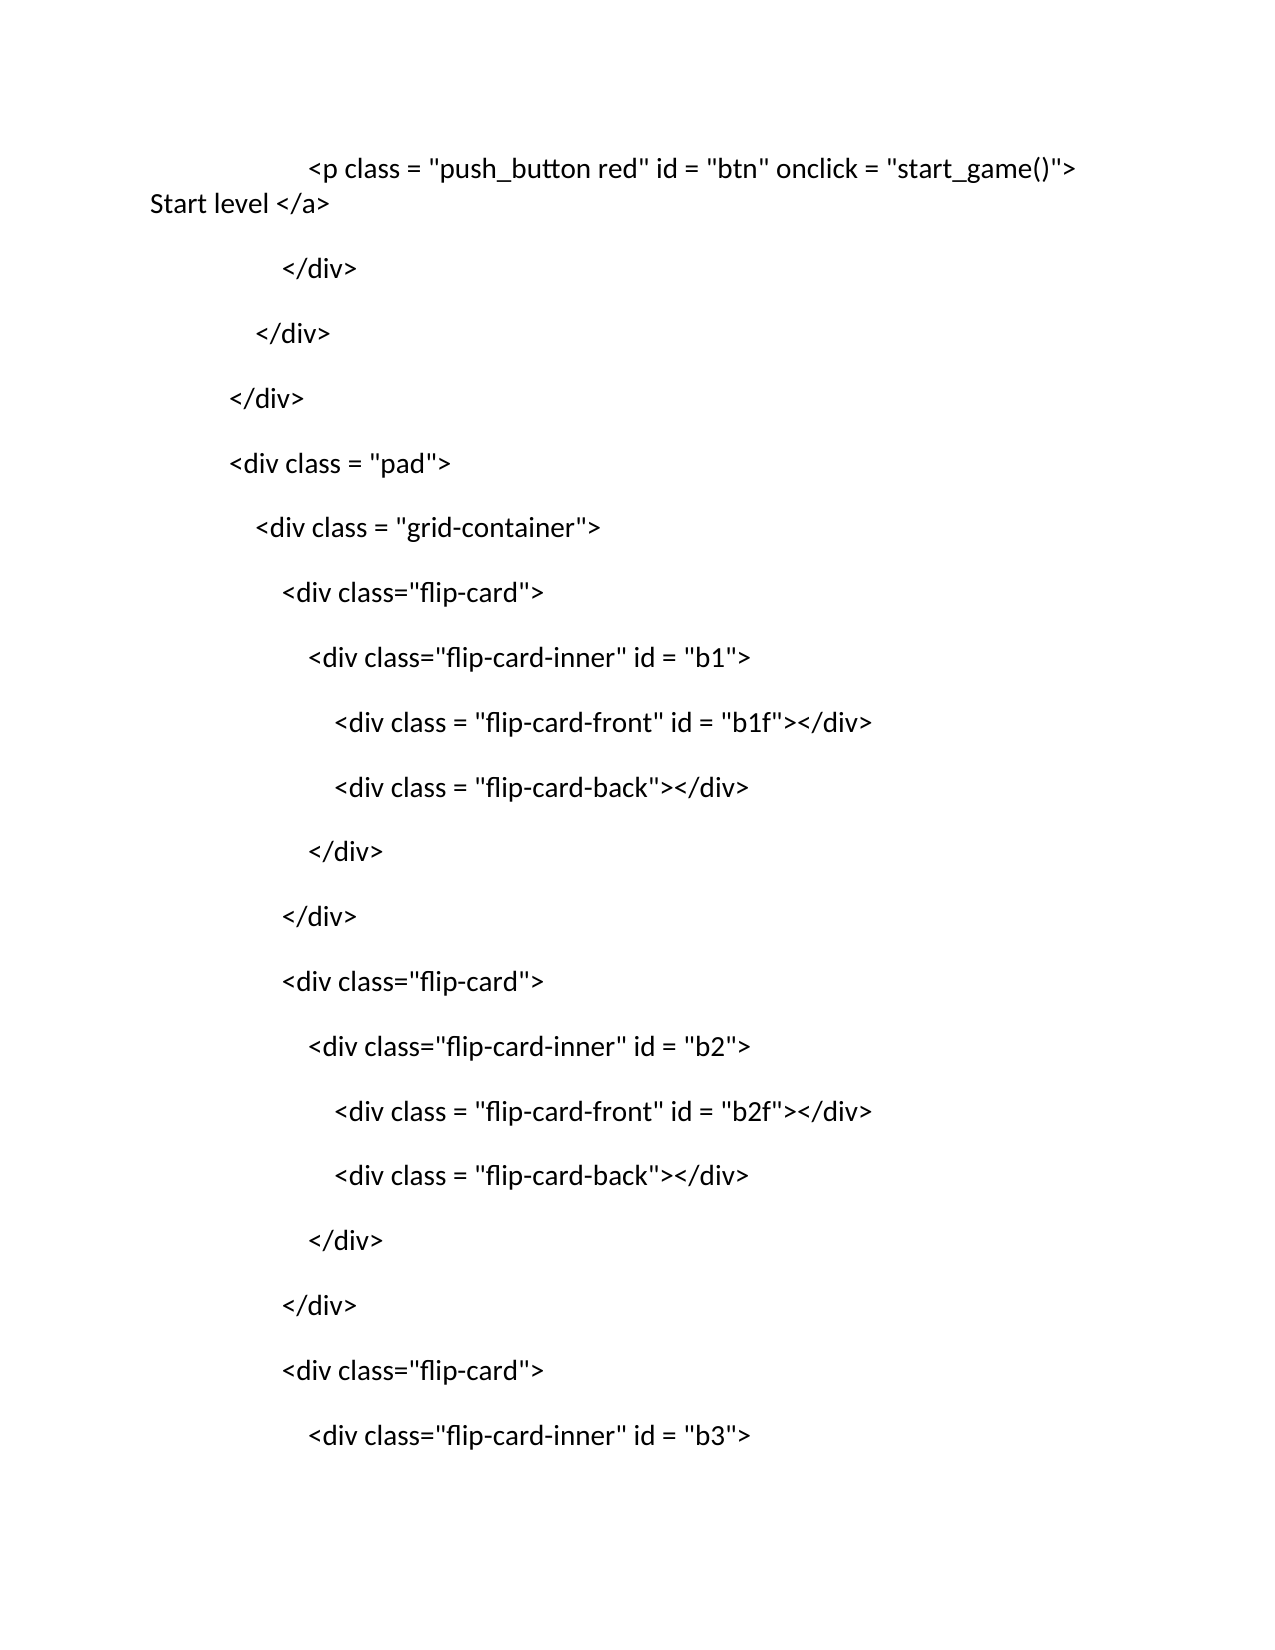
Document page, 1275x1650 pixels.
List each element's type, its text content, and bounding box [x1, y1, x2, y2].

text </div> [150, 898, 1125, 934]
text </div> [150, 250, 1125, 286]
text <div class = "flip-card-back"></div> [150, 769, 1125, 804]
text </div> [150, 1287, 1125, 1323]
text <div class = "flip-card-front" id = "b2f"></div> [150, 1093, 1125, 1128]
text </div> [150, 1222, 1125, 1258]
text <div class="flip-card-inner" id = "b2"> [150, 1028, 1125, 1063]
text <div class="flip-card-inner" id = "b1"> [150, 639, 1125, 675]
text <div class = "grid-container"> [150, 509, 1125, 545]
text <div class = "flip-card-front" id = "b1f"></div> [150, 704, 1125, 739]
text <div class="flip-card"> [150, 574, 1125, 610]
text </div> [150, 380, 1125, 416]
text <div class="flip-card"> [150, 963, 1125, 999]
text <div class = "flip-card-back"></div> [150, 1157, 1125, 1193]
text <p class = "push_button red" id = "btn" onclick = "start_game()"> Start level </a> [150, 150, 1125, 221]
text <div class="flip-card"> [150, 1352, 1125, 1387]
text </div> [150, 833, 1125, 869]
text </div> [150, 315, 1125, 351]
text <div class = "pad"> [150, 445, 1125, 480]
text <div class="flip-card-inner" id = "b3"> [150, 1417, 1125, 1452]
